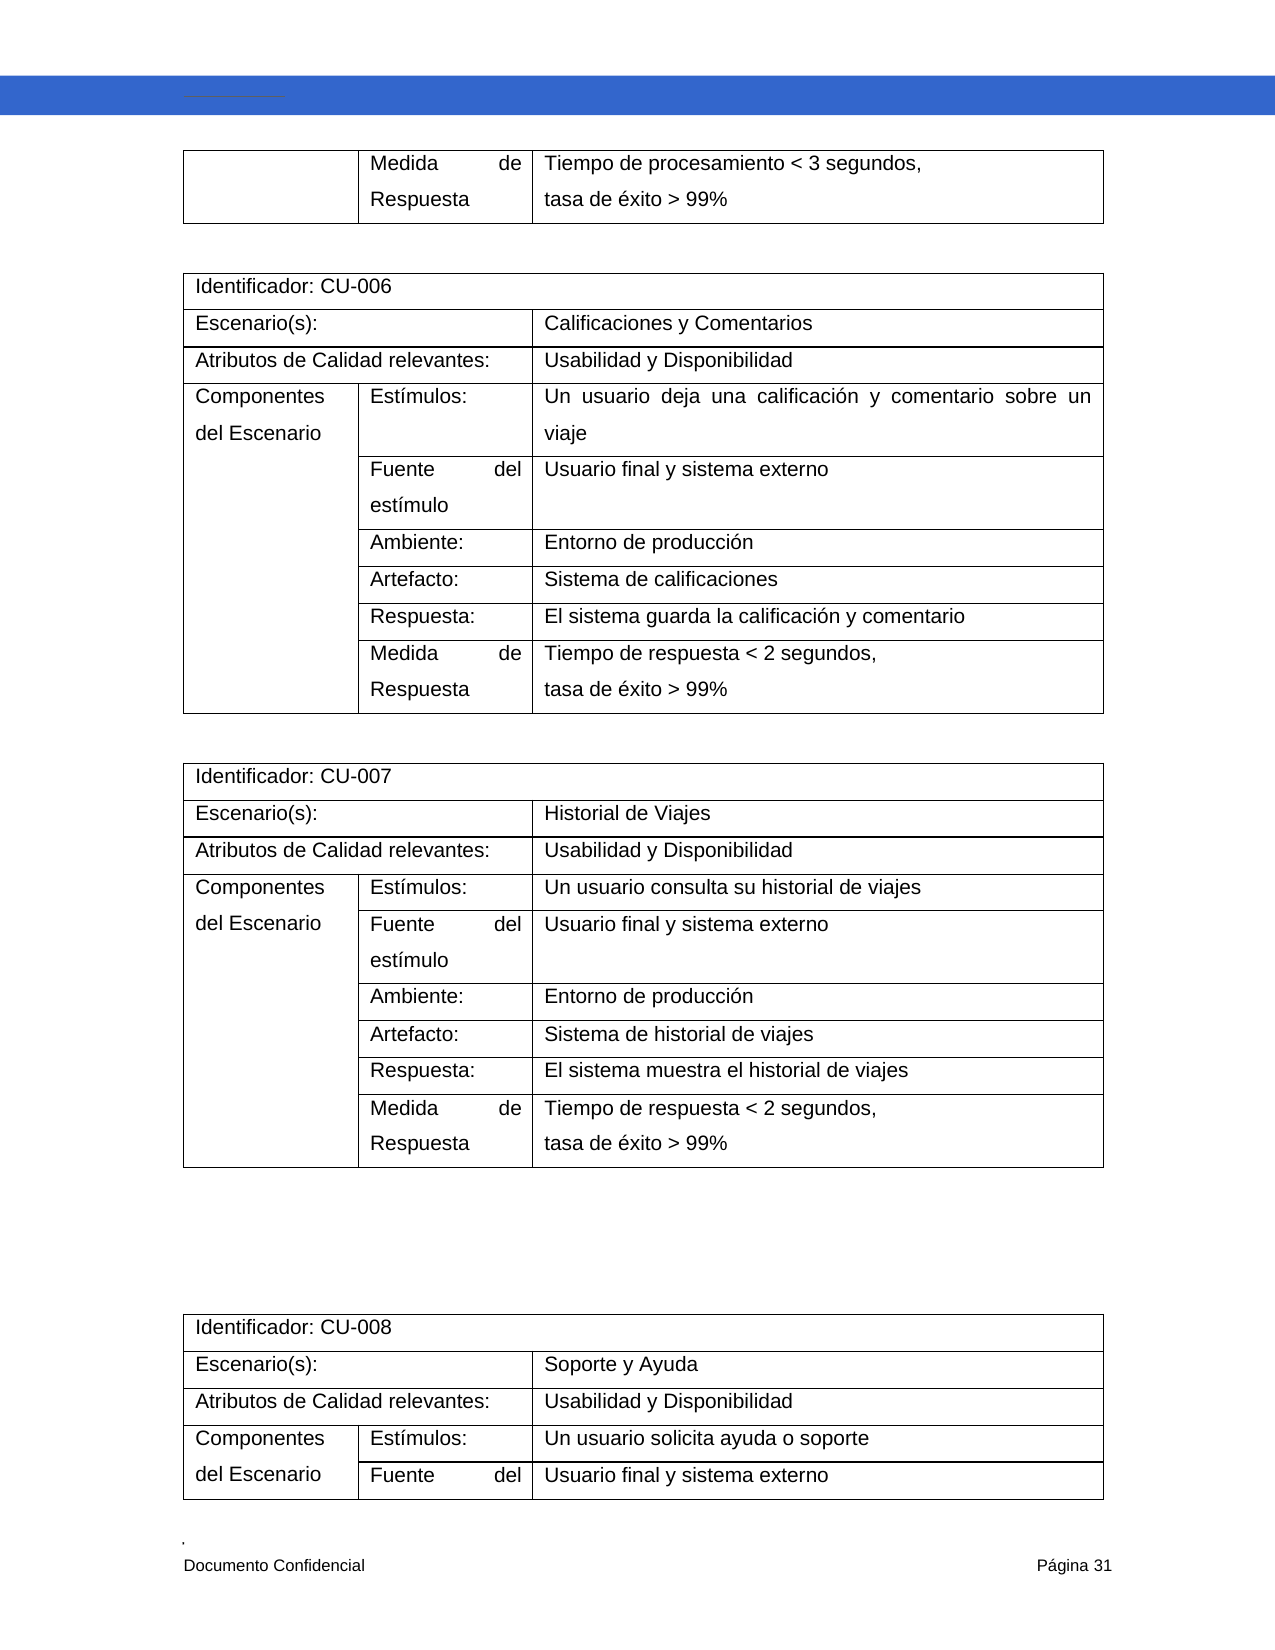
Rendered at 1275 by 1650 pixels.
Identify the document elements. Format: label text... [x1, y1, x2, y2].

table_header Identificador: CU-008 [184, 1315, 1103, 1351]
table_cell Escenario(s): [184, 1352, 532, 1387]
table_cell Tiempo de respuesta < 2 segundos, tasa de éxito > 99% [533, 641, 1103, 713]
table_cell Ambiente: [359, 984, 532, 1020]
table_cell El sistema guarda la calificación y comentario [533, 604, 1103, 640]
table_header Identificador: CU-007 [184, 764, 1103, 799]
table_cell Respuesta: [359, 1058, 532, 1094]
table_cell Tiempo de procesamiento < 3 segundos, tasa de éxito > 99% [533, 151, 1103, 223]
table_cell Componentes del Escenario [184, 1426, 358, 1498]
table_cell Atributos de Calidad relevantes: [184, 838, 532, 873]
table_cell Un usuario deja una calificación y comentario sobre un viaje [533, 384, 1103, 456]
table_cell Usuario final y sistema externo [533, 911, 1103, 983]
table_cell Usabilidad y Disponibilidad [533, 838, 1103, 873]
table_cell Respuesta: [359, 604, 532, 640]
table_cell Medida de Respuesta [359, 1095, 532, 1167]
table_cell Fuente del estímulo [359, 911, 532, 983]
table_cell Estímulos: [359, 1426, 532, 1461]
table_cell Sistema de calificaciones [533, 567, 1103, 603]
table_cell Un usuario consulta su historial de viajes [533, 875, 1103, 910]
table_cell Atributos de Calidad relevantes: [184, 348, 532, 383]
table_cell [533, 1463, 1103, 1498]
table_cell Un usuario solicita ayuda o soporte [533, 1426, 1103, 1461]
table_cell Atributos de Calidad relevantes: [184, 1389, 532, 1424]
table_cell Ambiente: [359, 530, 532, 566]
table_cell Entorno de producción [533, 984, 1103, 1020]
table_cell Fuente del estímulo [359, 1463, 532, 1498]
table_cell Artefacto: [359, 1021, 532, 1057]
table_cell Componentes del Escenario [184, 384, 358, 713]
table_cell Historial de Viajes [533, 801, 1103, 836]
table_cell Escenario(s): [184, 310, 532, 346]
table_cell Artefacto: [359, 567, 532, 603]
table_cell Usabilidad y Disponibilidad [533, 1389, 1103, 1424]
table_cell Estímulos: [359, 384, 532, 456]
table_cell Escenario(s): [184, 801, 532, 836]
table_cell Calificaciones y Comentarios [533, 310, 1103, 346]
table_cell Soporte y Ayuda [533, 1352, 1103, 1387]
table_cell Medida de Respuesta [359, 641, 532, 713]
table_cell El sistema muestra el historial de viajes [533, 1058, 1103, 1094]
table_cell Entorno de producción [533, 530, 1103, 566]
table_cell Usuario final y sistema externo [533, 457, 1103, 529]
table_cell Medida de Respuesta [359, 151, 532, 223]
table_cell Fuente del estímulo [359, 457, 532, 529]
table_cell Usabilidad y Disponibilidad [533, 348, 1103, 383]
table_header Identificador: CU-006 [184, 274, 1103, 309]
table_cell Tiempo de respuesta < 2 segundos, tasa de éxito > 99% [533, 1095, 1103, 1167]
table_cell Sistema de historial de viajes [533, 1021, 1103, 1057]
table_cell Estímulos: [359, 875, 532, 910]
table_cell Componentes del Escenario [184, 875, 358, 1167]
